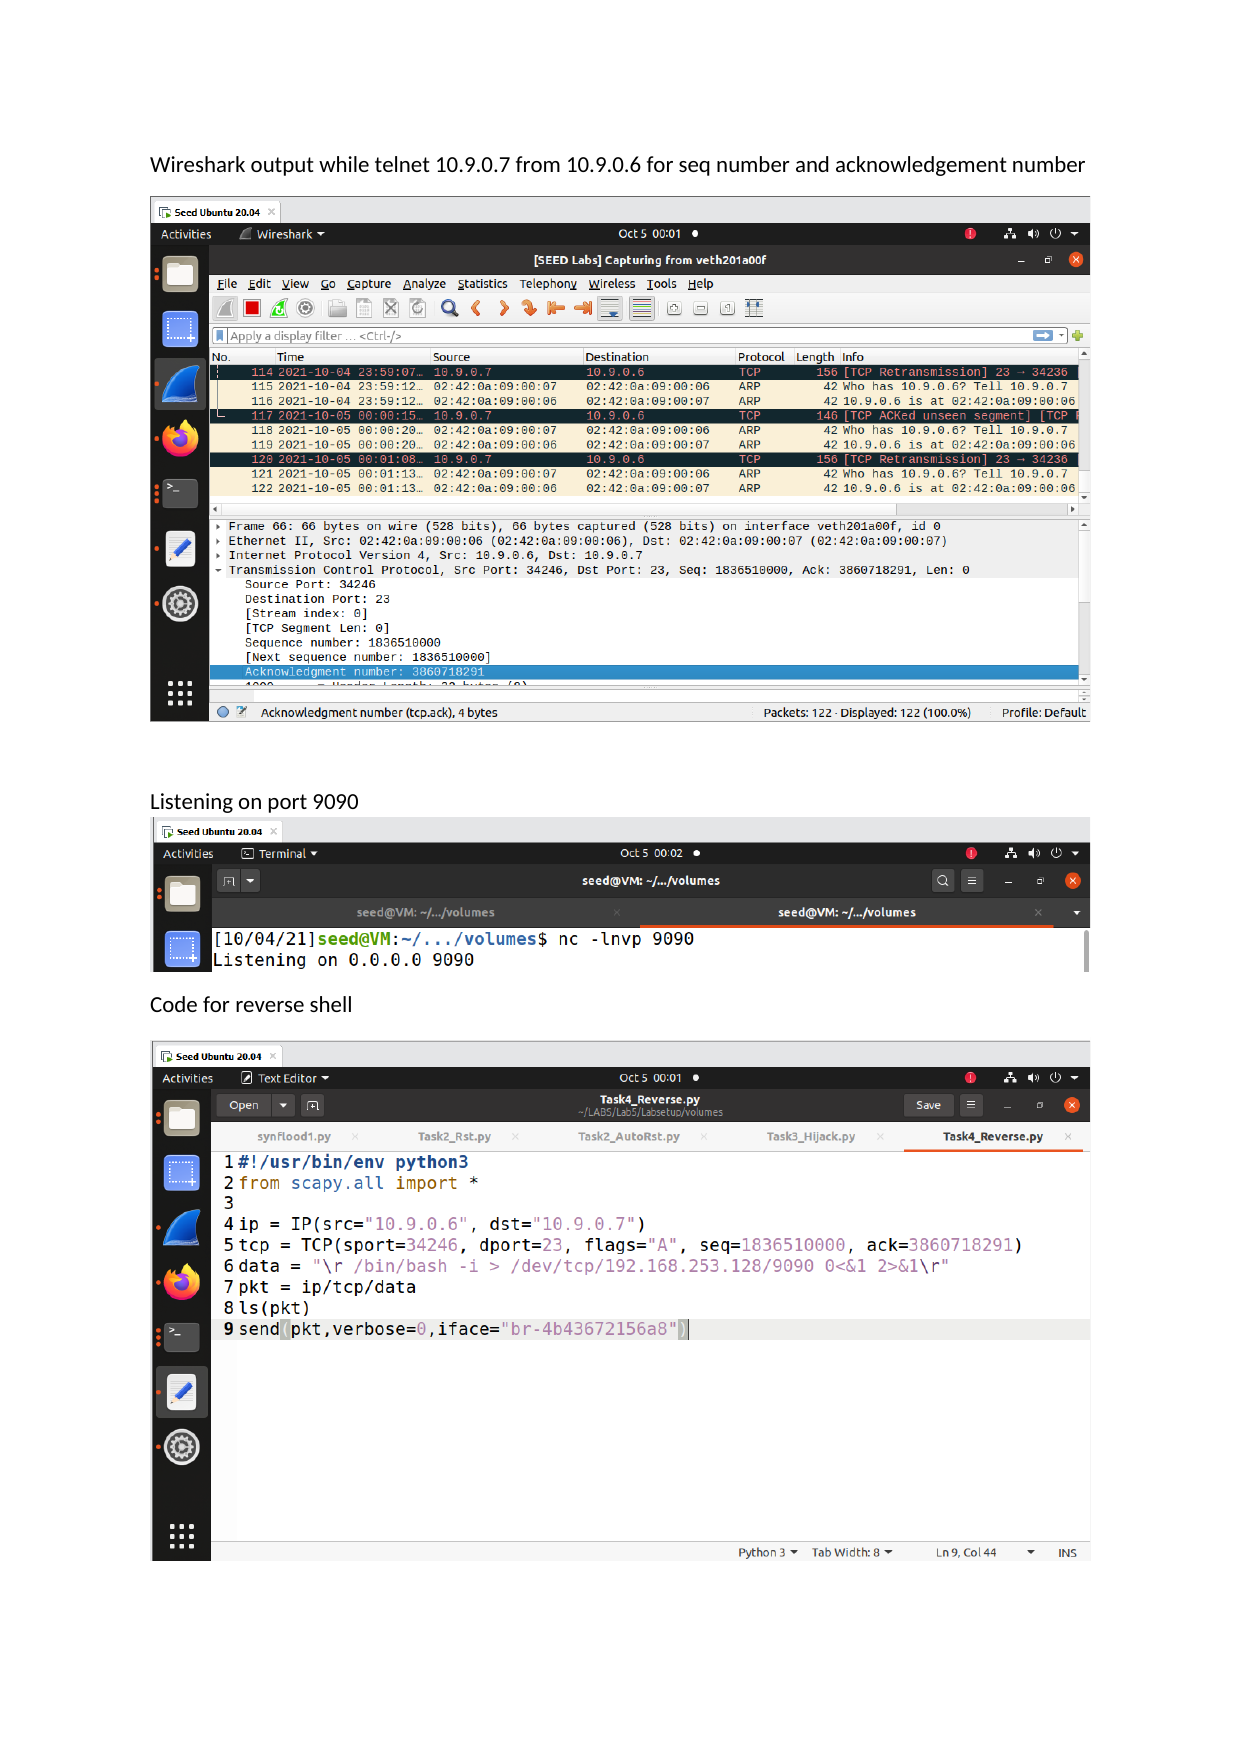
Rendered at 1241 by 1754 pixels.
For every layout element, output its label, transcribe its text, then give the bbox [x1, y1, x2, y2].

text Wireshark output while telnet 10.9.0.7 from 10.9.0.6 for seq number and acknowledgement number [150, 150, 1090, 178]
text Code for reverse shell [150, 990, 1090, 1018]
picture [150, 817, 1091, 972]
picture [150, 196, 1091, 722]
picture [150, 1037, 1091, 1561]
text Listening on port 9090 [150, 787, 1090, 817]
